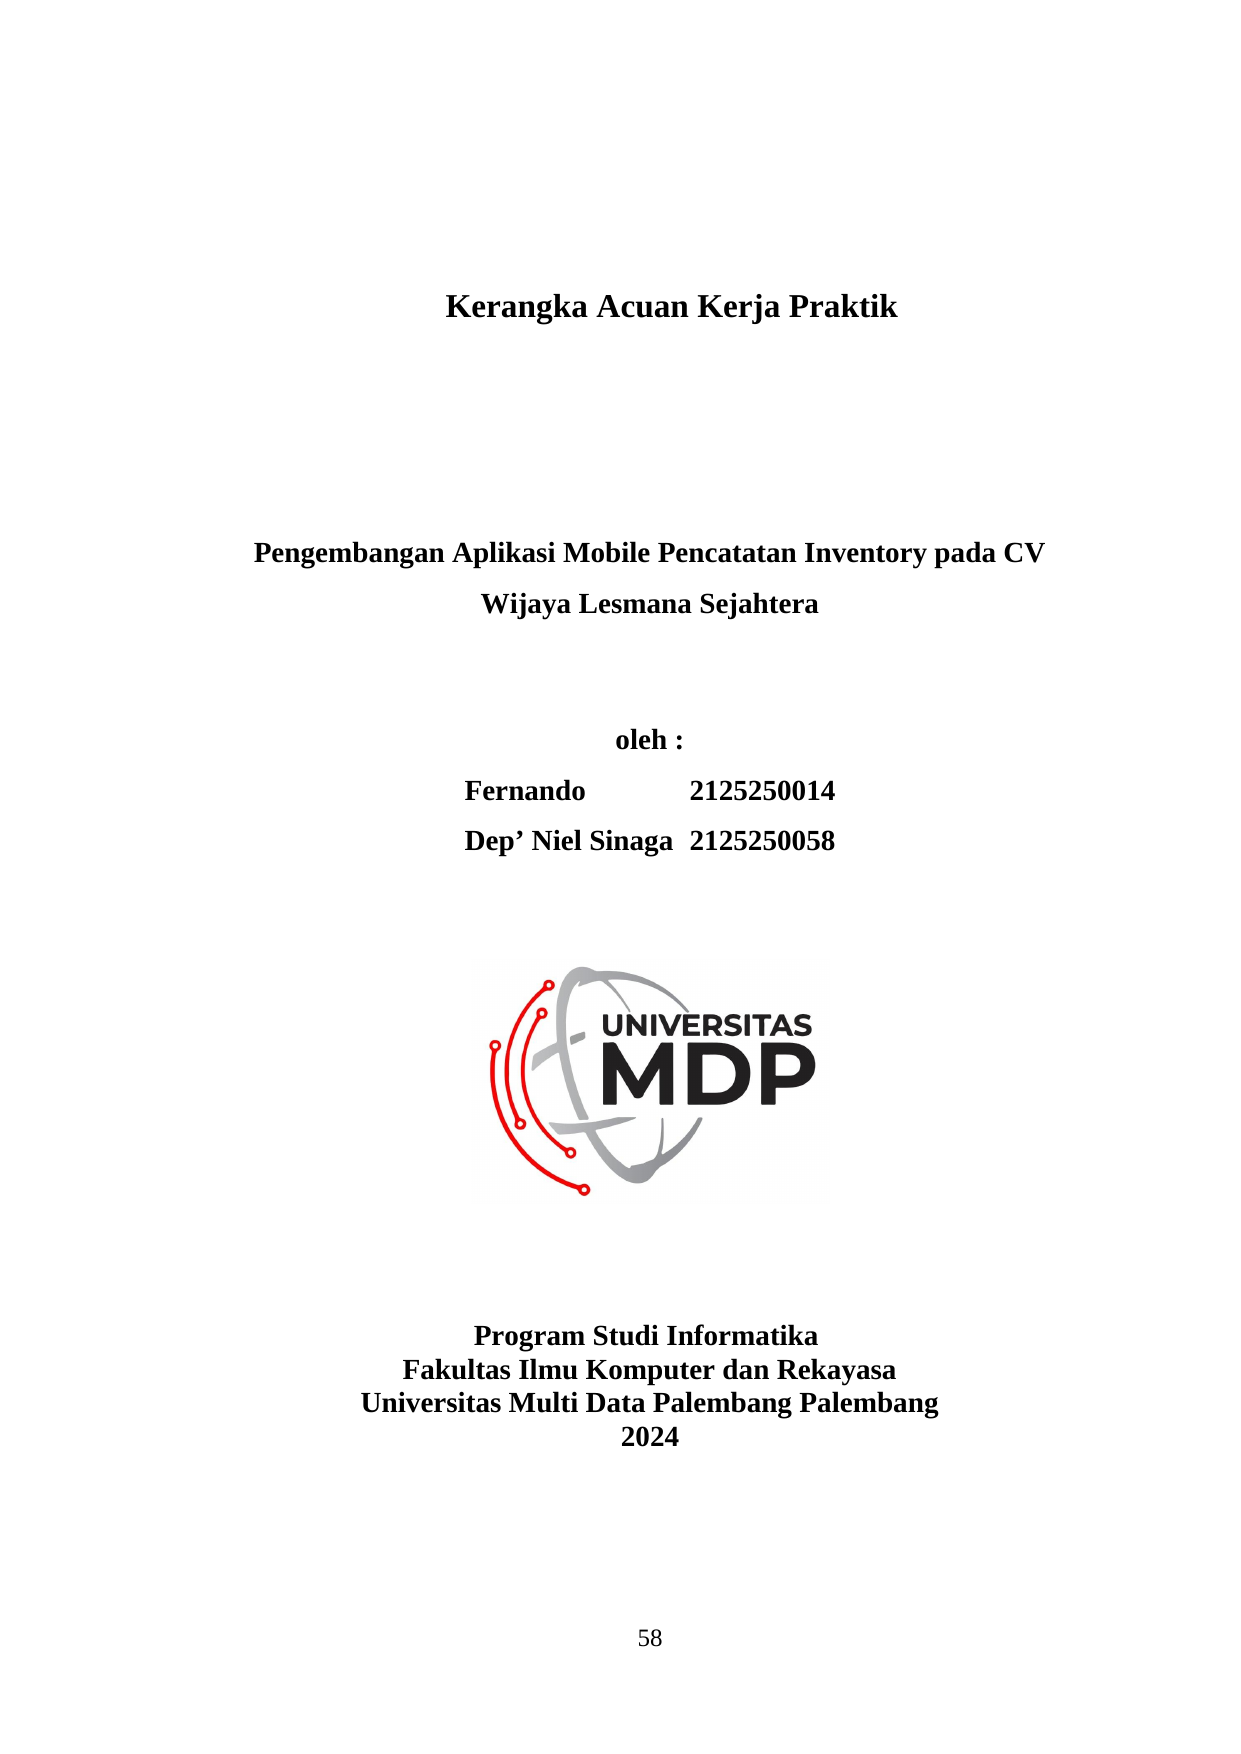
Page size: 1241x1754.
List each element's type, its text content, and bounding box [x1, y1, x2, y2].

text Pengembangan Aplikasi Mobile Pencatatan Inventory pada CV Wijaya Lesmana Sejahtera [236, 535, 1063, 619]
text Program Studi Informatika Fakultas Ilmu Komputer dan Rekayasa [236, 1318, 1063, 1385]
subtitle Kerangka Acuan Kerja Praktik [281, 286, 1063, 324]
text Fernando 2125250014 [236, 773, 1063, 806]
text 2024 [236, 1419, 1063, 1452]
text Universitas Multi Data Palembang Palembang [236, 1385, 1063, 1419]
picture [470, 959, 830, 1204]
text oleh : [236, 722, 1063, 756]
text Dep’ Niel Sinaga 2125250058 [236, 823, 1063, 856]
